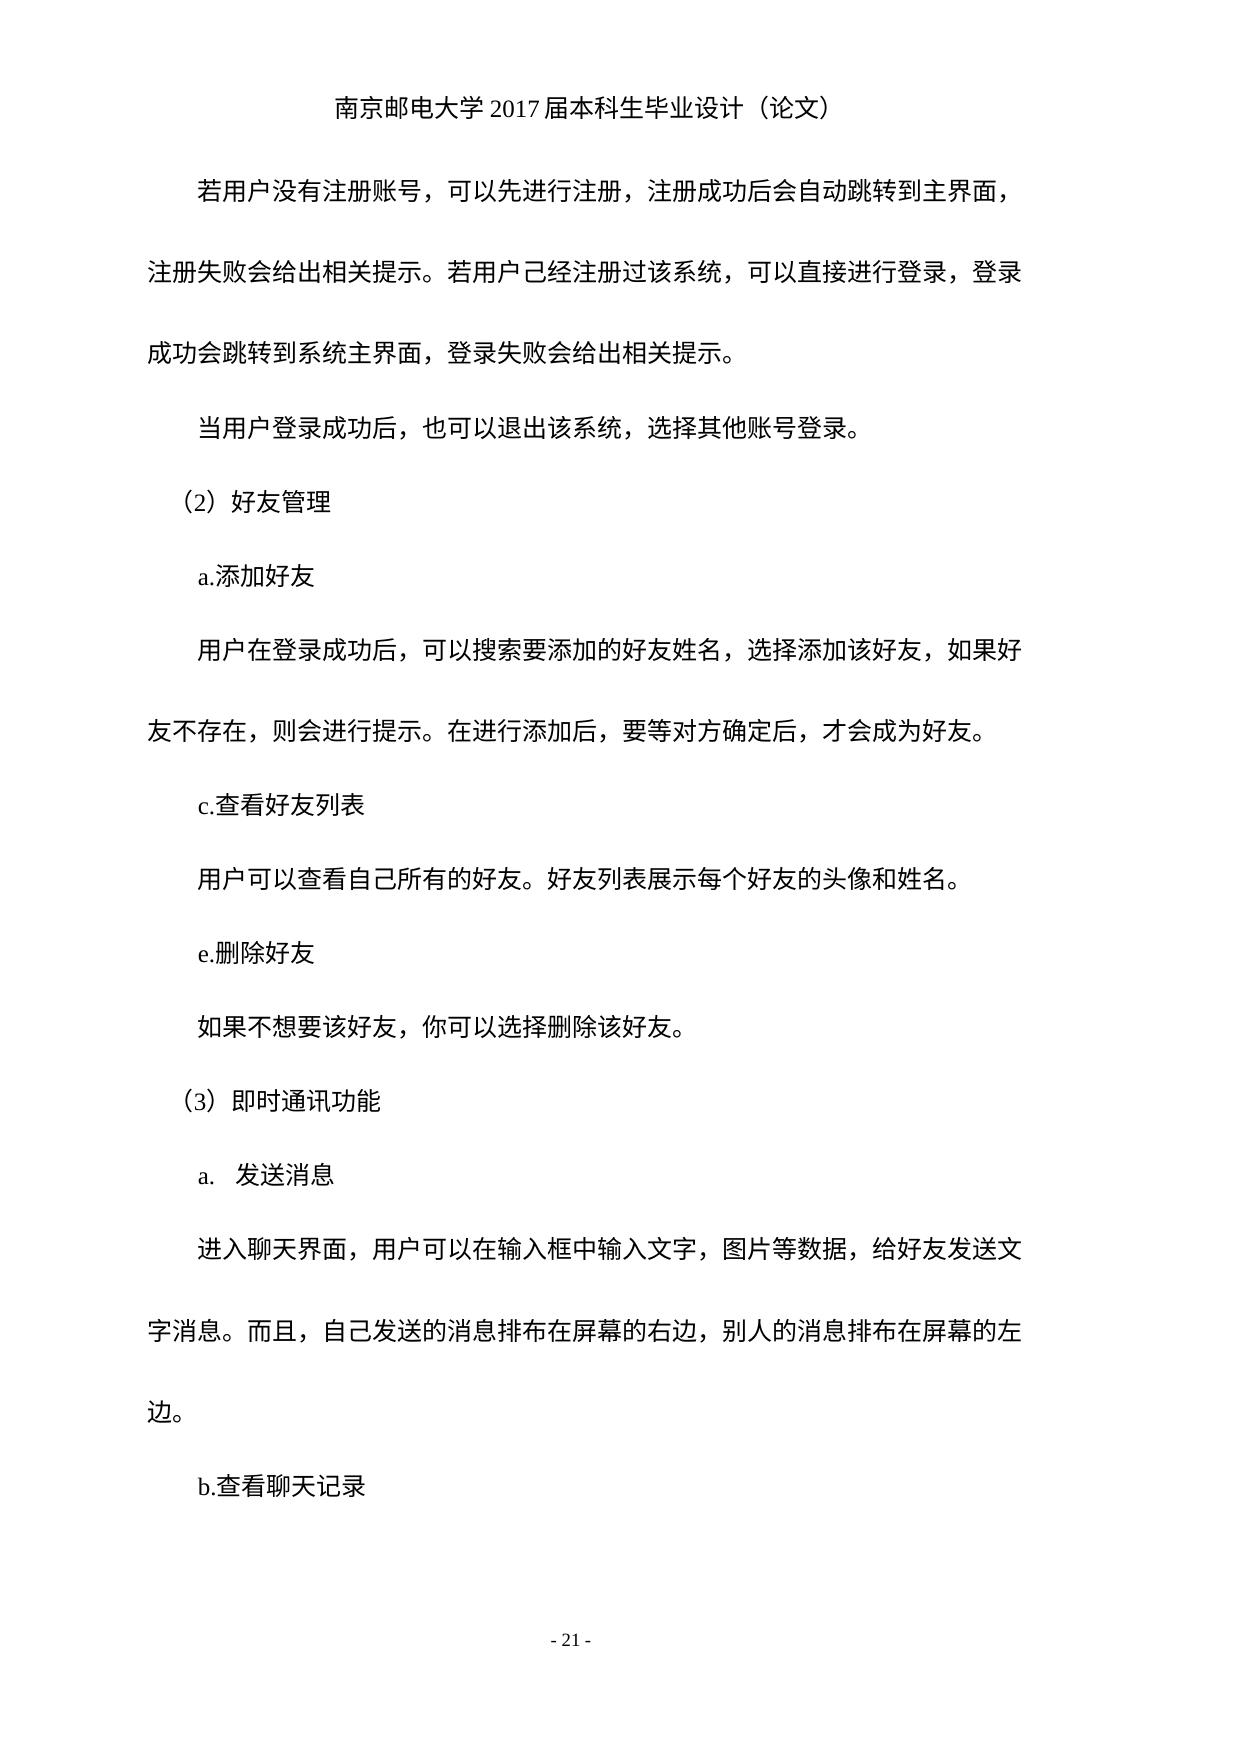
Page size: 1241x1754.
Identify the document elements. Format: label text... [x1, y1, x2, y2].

text e.删除好友 [148, 919, 1031, 984]
text c.查看好友列表 [148, 771, 1031, 836]
text 用户可以查看自己所有的好友。好友列表展示每个好友的头像和姓名。 [148, 845, 1031, 910]
text 用户在登录成功后，可以搜索要添加的好友姓名，选择添加该好友，如果好友不存在，则会进行提示。在进行添加后，要等对方确定后，才会成为好友。 [148, 616, 1031, 762]
text a. 发送消息 [148, 1141, 1031, 1206]
text b.查看聊天记录 [148, 1452, 1031, 1517]
text 进入聊天界面，用户可以在输入框中输入文字，图片等数据，给好友发送文字消息。而且，自己发送的消息排布在屏幕的右边，别人的消息排布在屏幕的左边。 [148, 1216, 1031, 1443]
text （2）好友管理 [148, 468, 1031, 533]
text （3）即时通讯功能 [148, 1067, 1031, 1132]
text 如果不想要该好友，你可以选择删除该好友。 [148, 993, 1031, 1058]
text a.添加好友 [148, 542, 1031, 607]
text 当用户登录成功后，也可以退出该系统，选择其他账号登录。 [148, 394, 1031, 459]
text 若用户没有注册账号，可以先进行注册，注册成功后会自动跳转到主界面，注册失败会给出相关提示。若用户己经注册过该系统，可以直接进行登录，登录成功会跳转到系统主界面，登录失败会给出相关提示。 [148, 157, 1031, 384]
